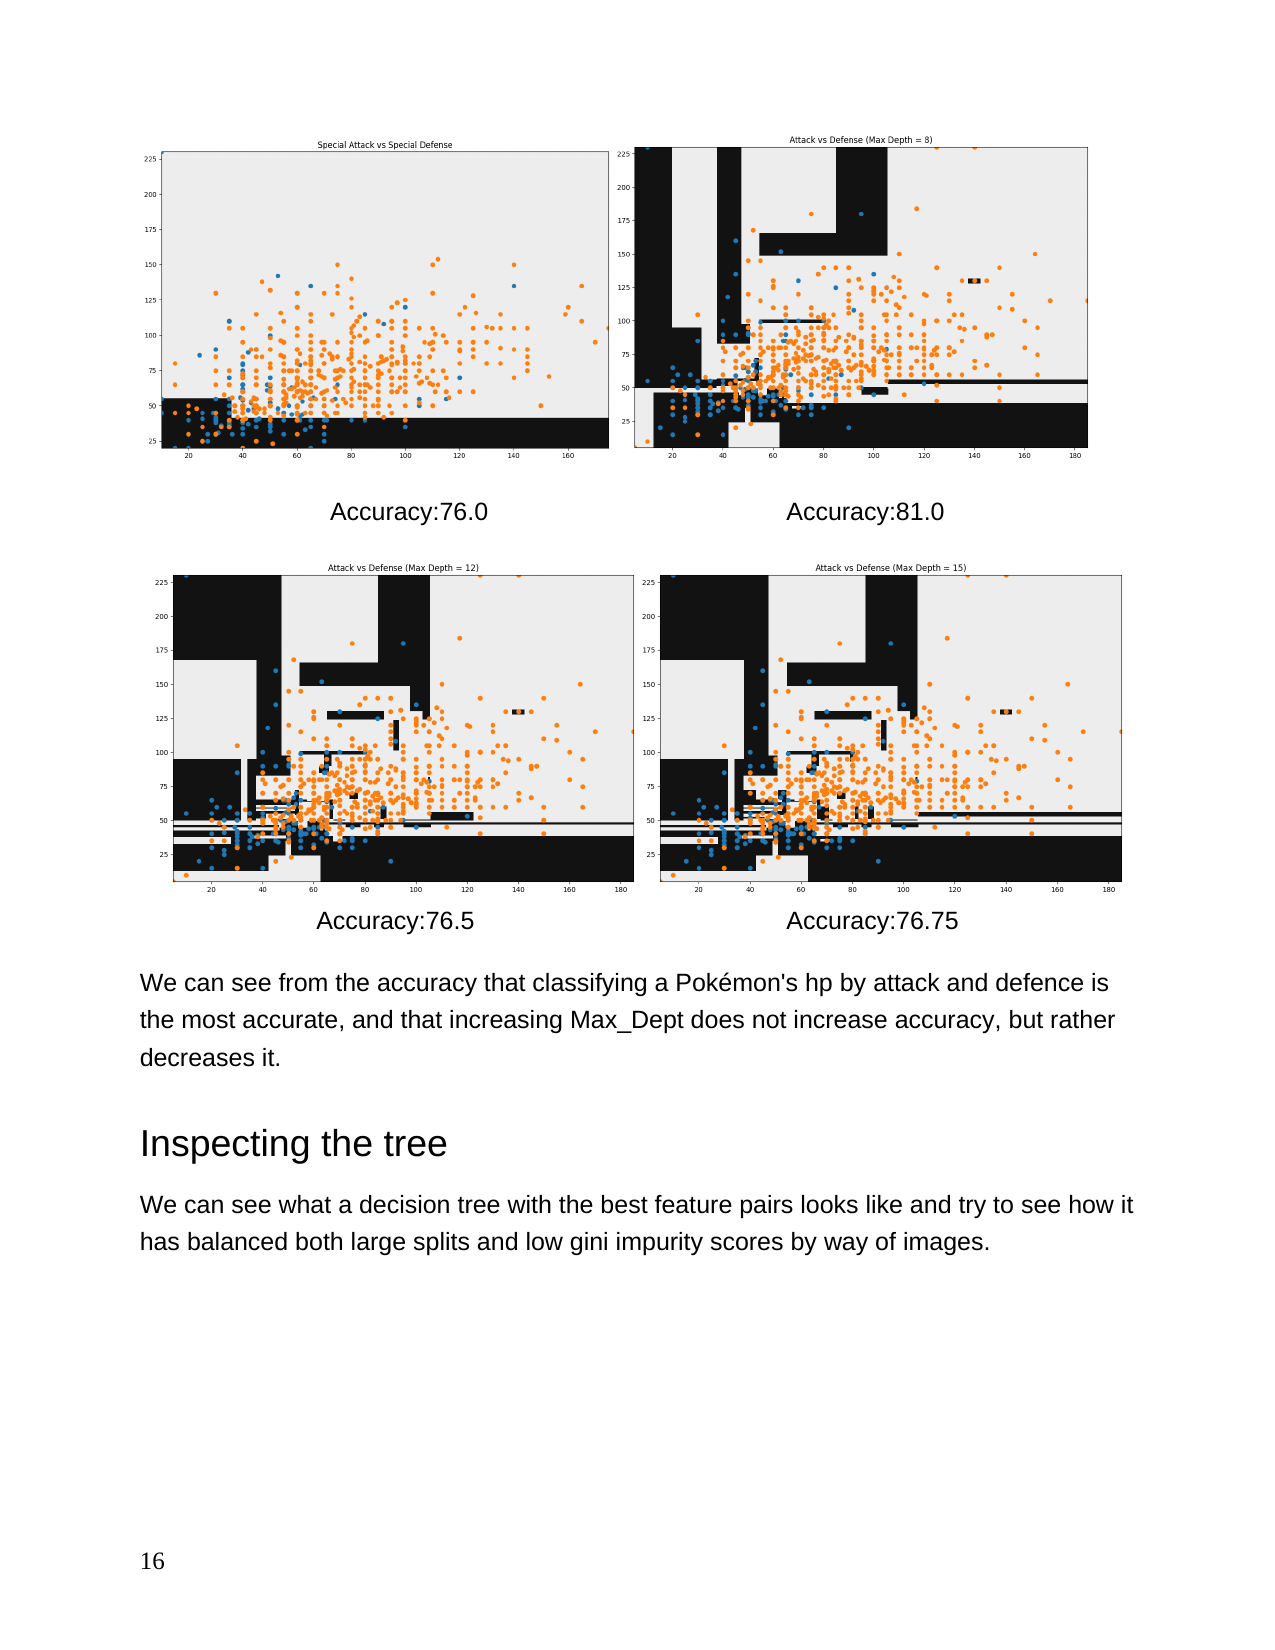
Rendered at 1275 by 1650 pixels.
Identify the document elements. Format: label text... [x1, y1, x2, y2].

picture [139, 132, 1092, 464]
text We can see what a decision tree with the best feature pairs looks like and try to see how it has balanced both large splits and low gini impurity scores by way of images. [139, 1190, 1136, 1256]
text We can see from the accuracy that classifying a Pokémon's hp by attack and defence is the most accurate, and that increasing Max_Dept does not increase accuracy, but rather decreases it. [139, 968, 1136, 1071]
picture [150, 559, 1125, 898]
subtitle Inspecting the tree [139, 1122, 1136, 1165]
text Accuracy:76.0 Accuracy:81.0 [139, 497, 1136, 526]
